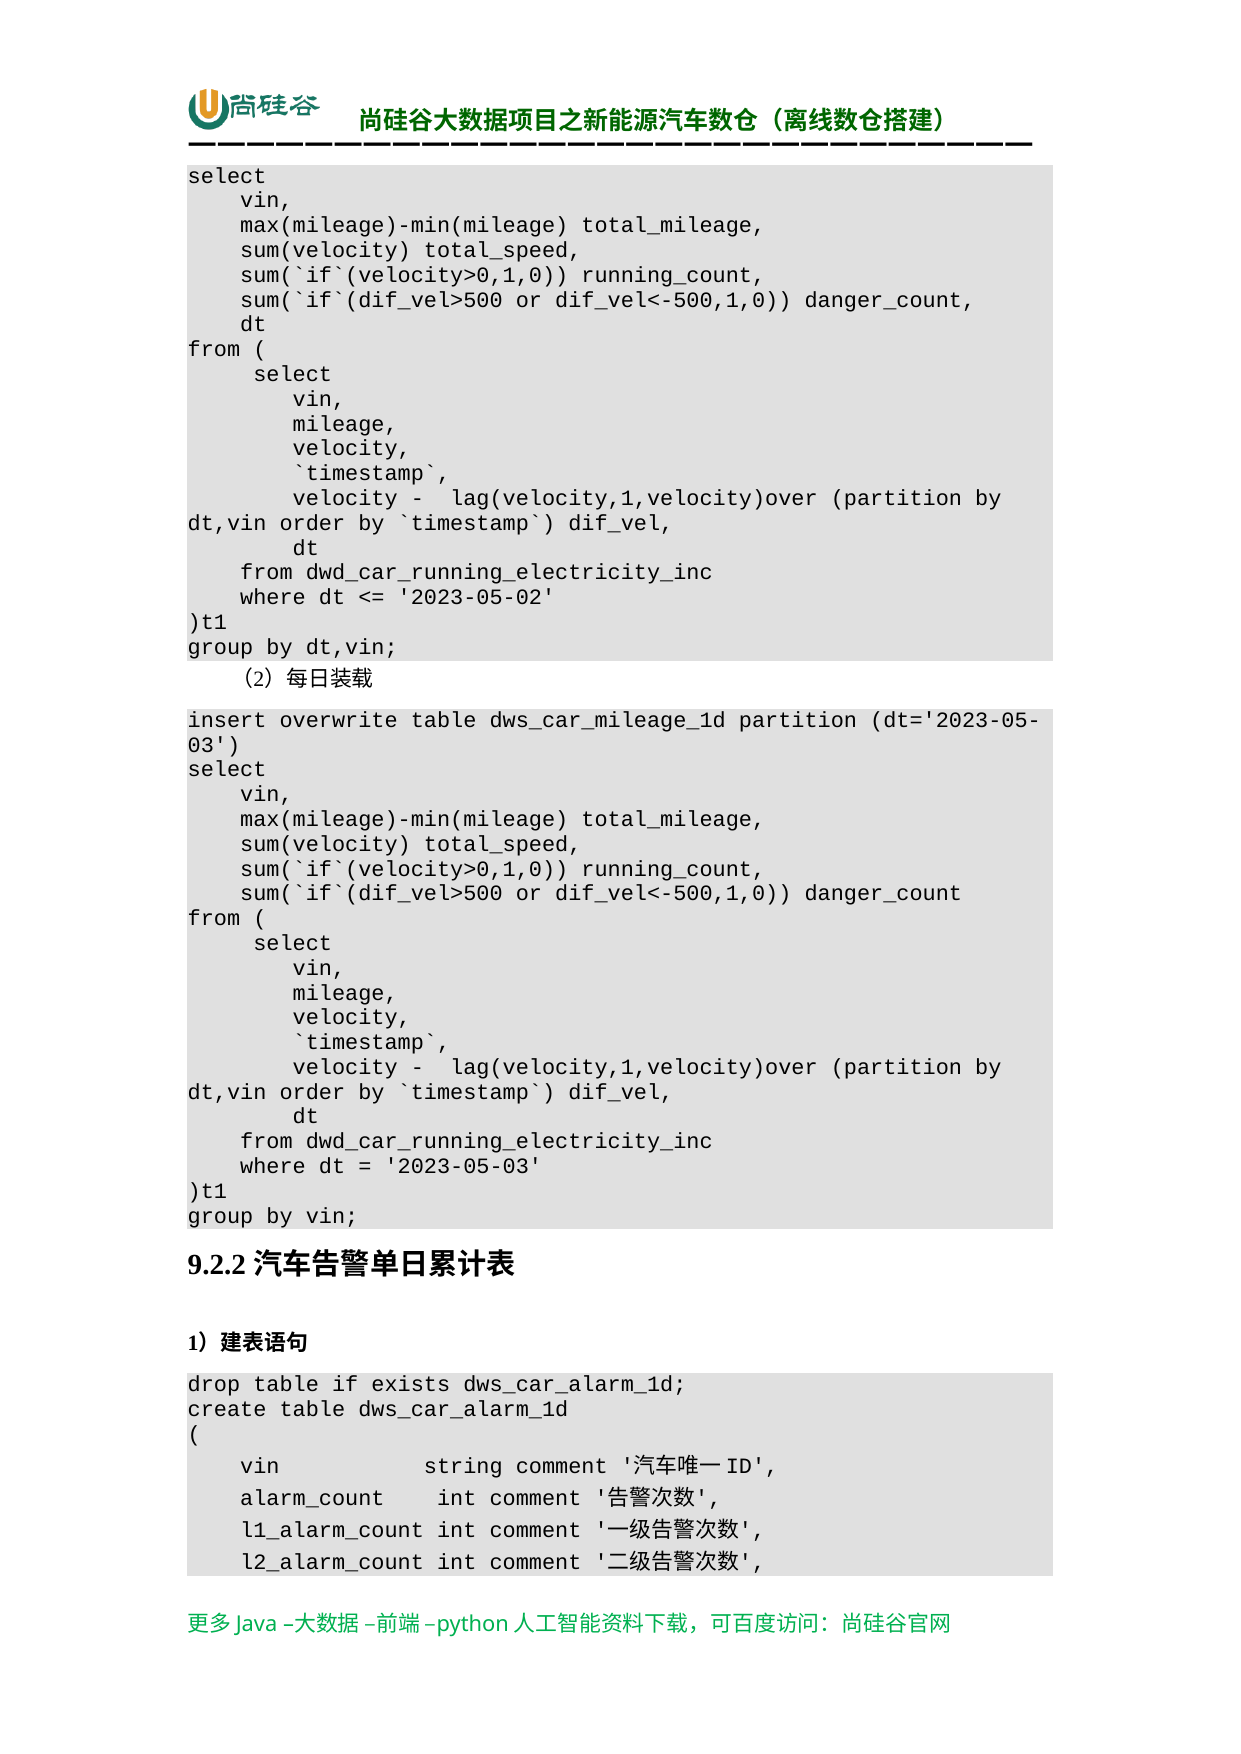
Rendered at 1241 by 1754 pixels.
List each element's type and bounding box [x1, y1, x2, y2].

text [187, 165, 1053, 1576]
picture [187, 88, 320, 130]
